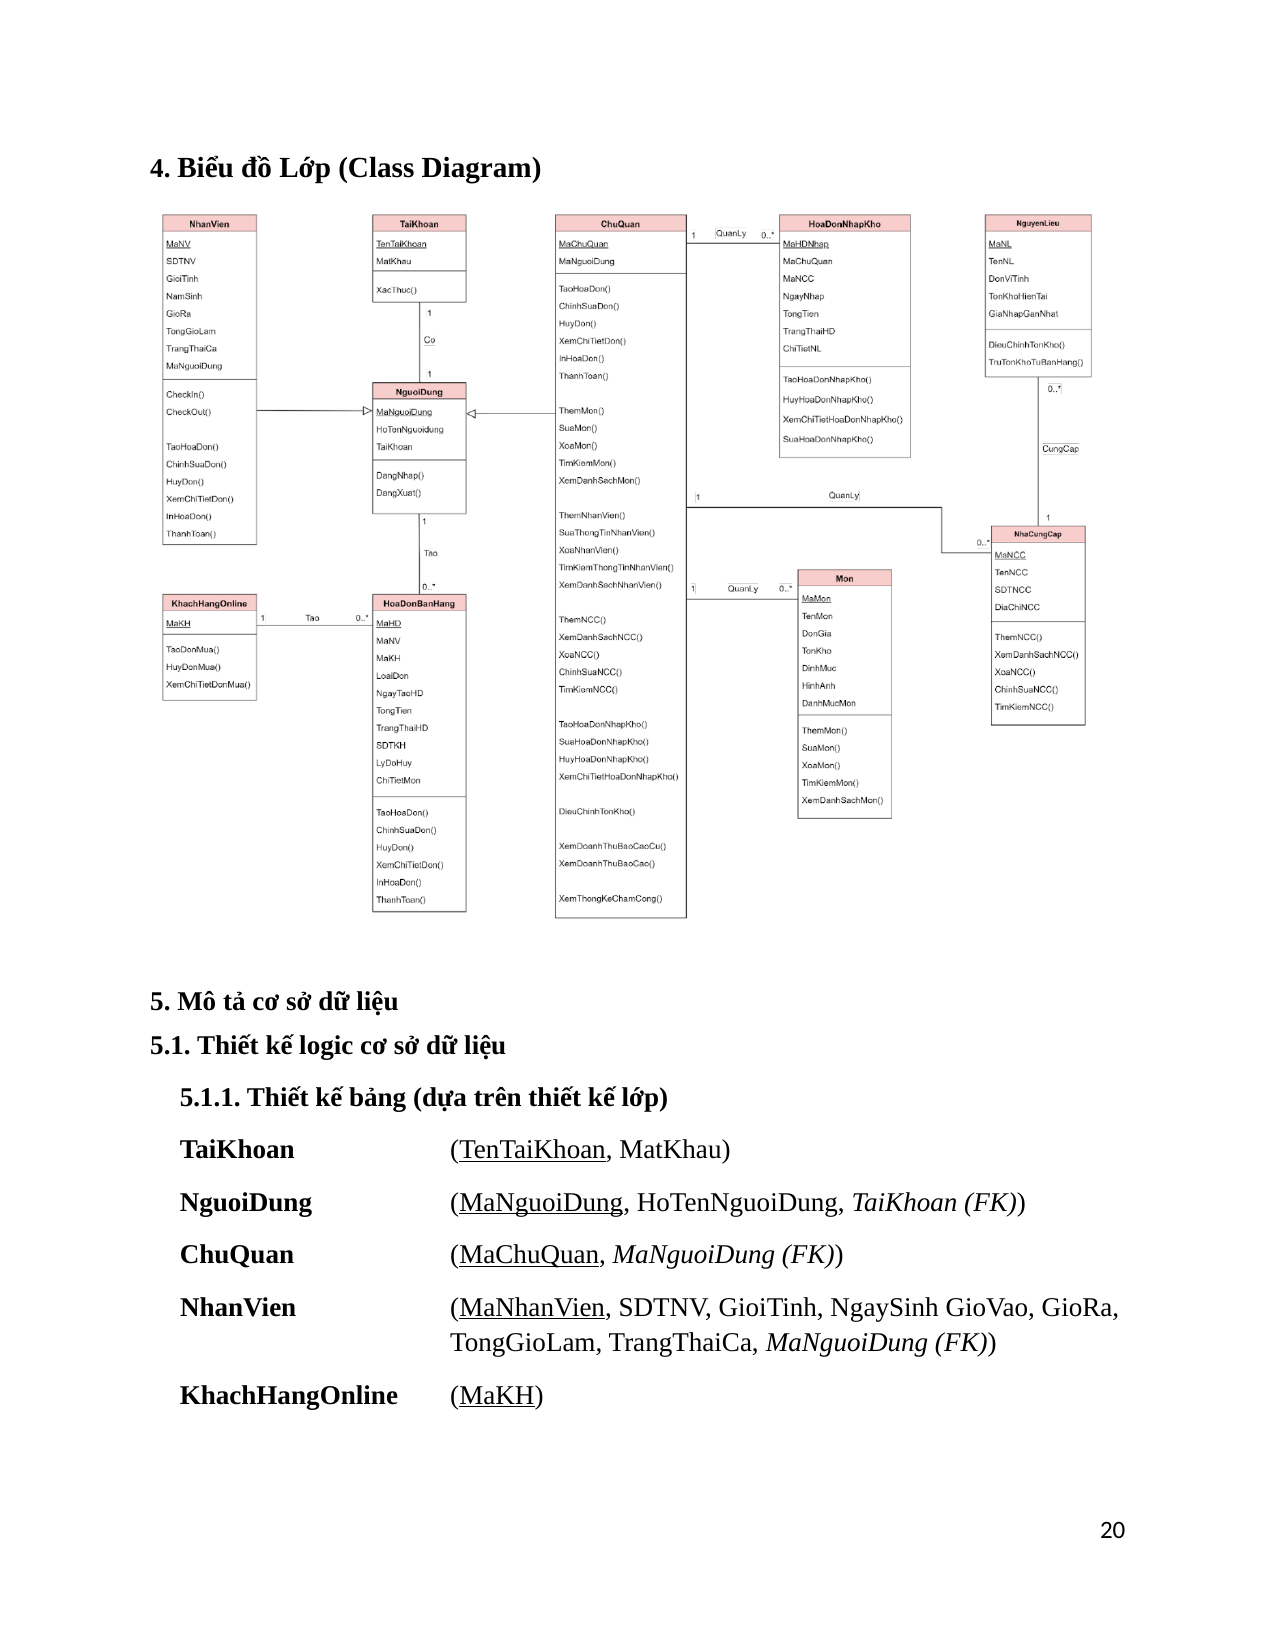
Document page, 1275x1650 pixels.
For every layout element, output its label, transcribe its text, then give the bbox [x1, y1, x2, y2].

text ChuQuan (MaChuQuan, MaNguoiDung (FK)) [179, 1238, 1125, 1269]
text 5.1.1. Thiết kế bảng (dựa trên thiết kế lớp) [179, 1081, 1125, 1112]
text NhanVien (MaNhanVien, SDTNV, GioiTinh, NgaySinh GioVao, GioRa, TongGioLam, TrangThaiCa, MaNguoiDung (FK)) [180, 1291, 1125, 1358]
picture [156, 208, 1098, 926]
text KhachHangOnline (MaKH) [179, 1379, 1125, 1410]
subtitle 5. Mô tả cơ sở dữ liệu [150, 985, 1125, 1016]
text TaiKhoan (TenTaiKhoan, MatKhau) [179, 1133, 1125, 1165]
text NguoiDung (MaNguoiDung, HoTenNguoiDung, TaiKhoan (FK)) [179, 1186, 1125, 1217]
text 5.1. Thiết kế logic cơ sở dữ liệu [150, 1029, 1125, 1060]
subtitle 4. Biểu đồ Lớp (Class Diagram) [150, 150, 1125, 183]
